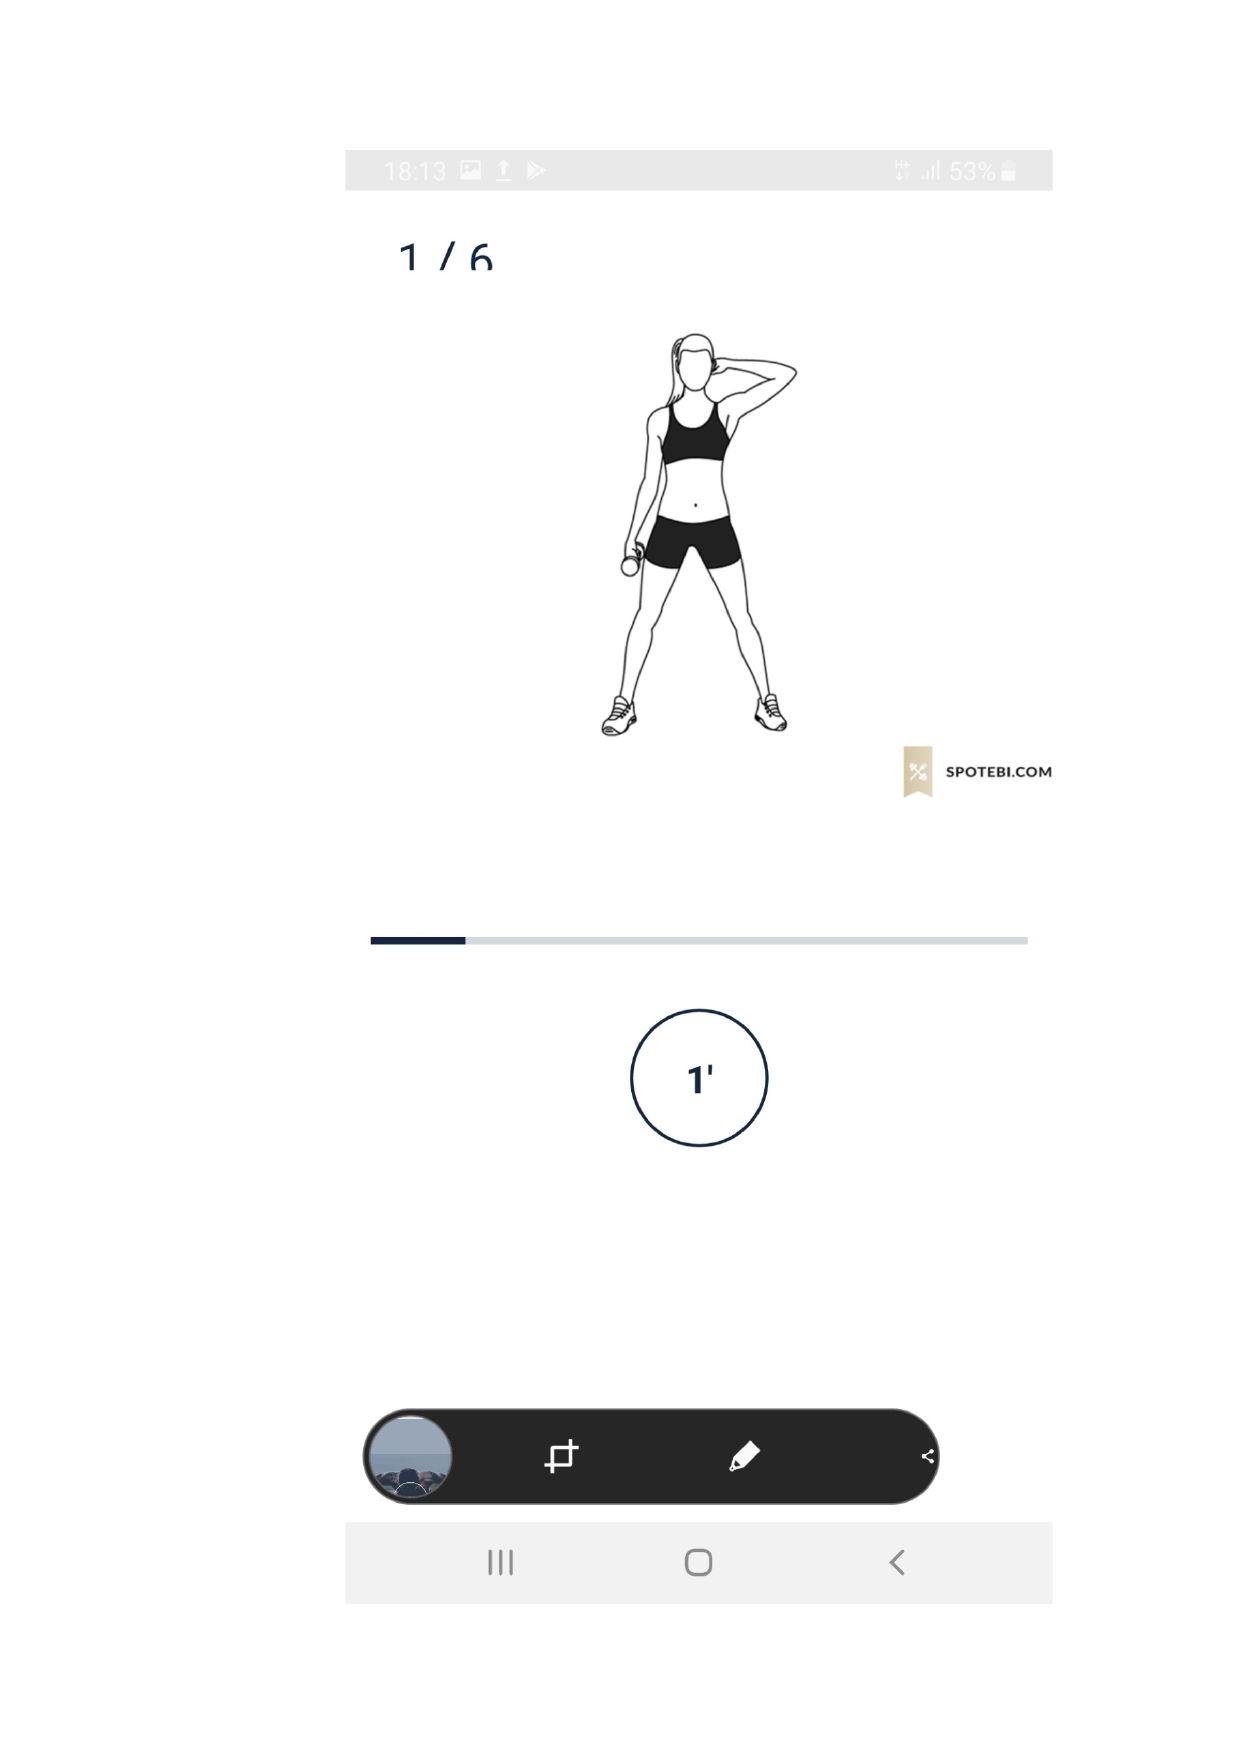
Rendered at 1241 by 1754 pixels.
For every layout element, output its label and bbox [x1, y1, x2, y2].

picture [345, 150, 1053, 1604]
